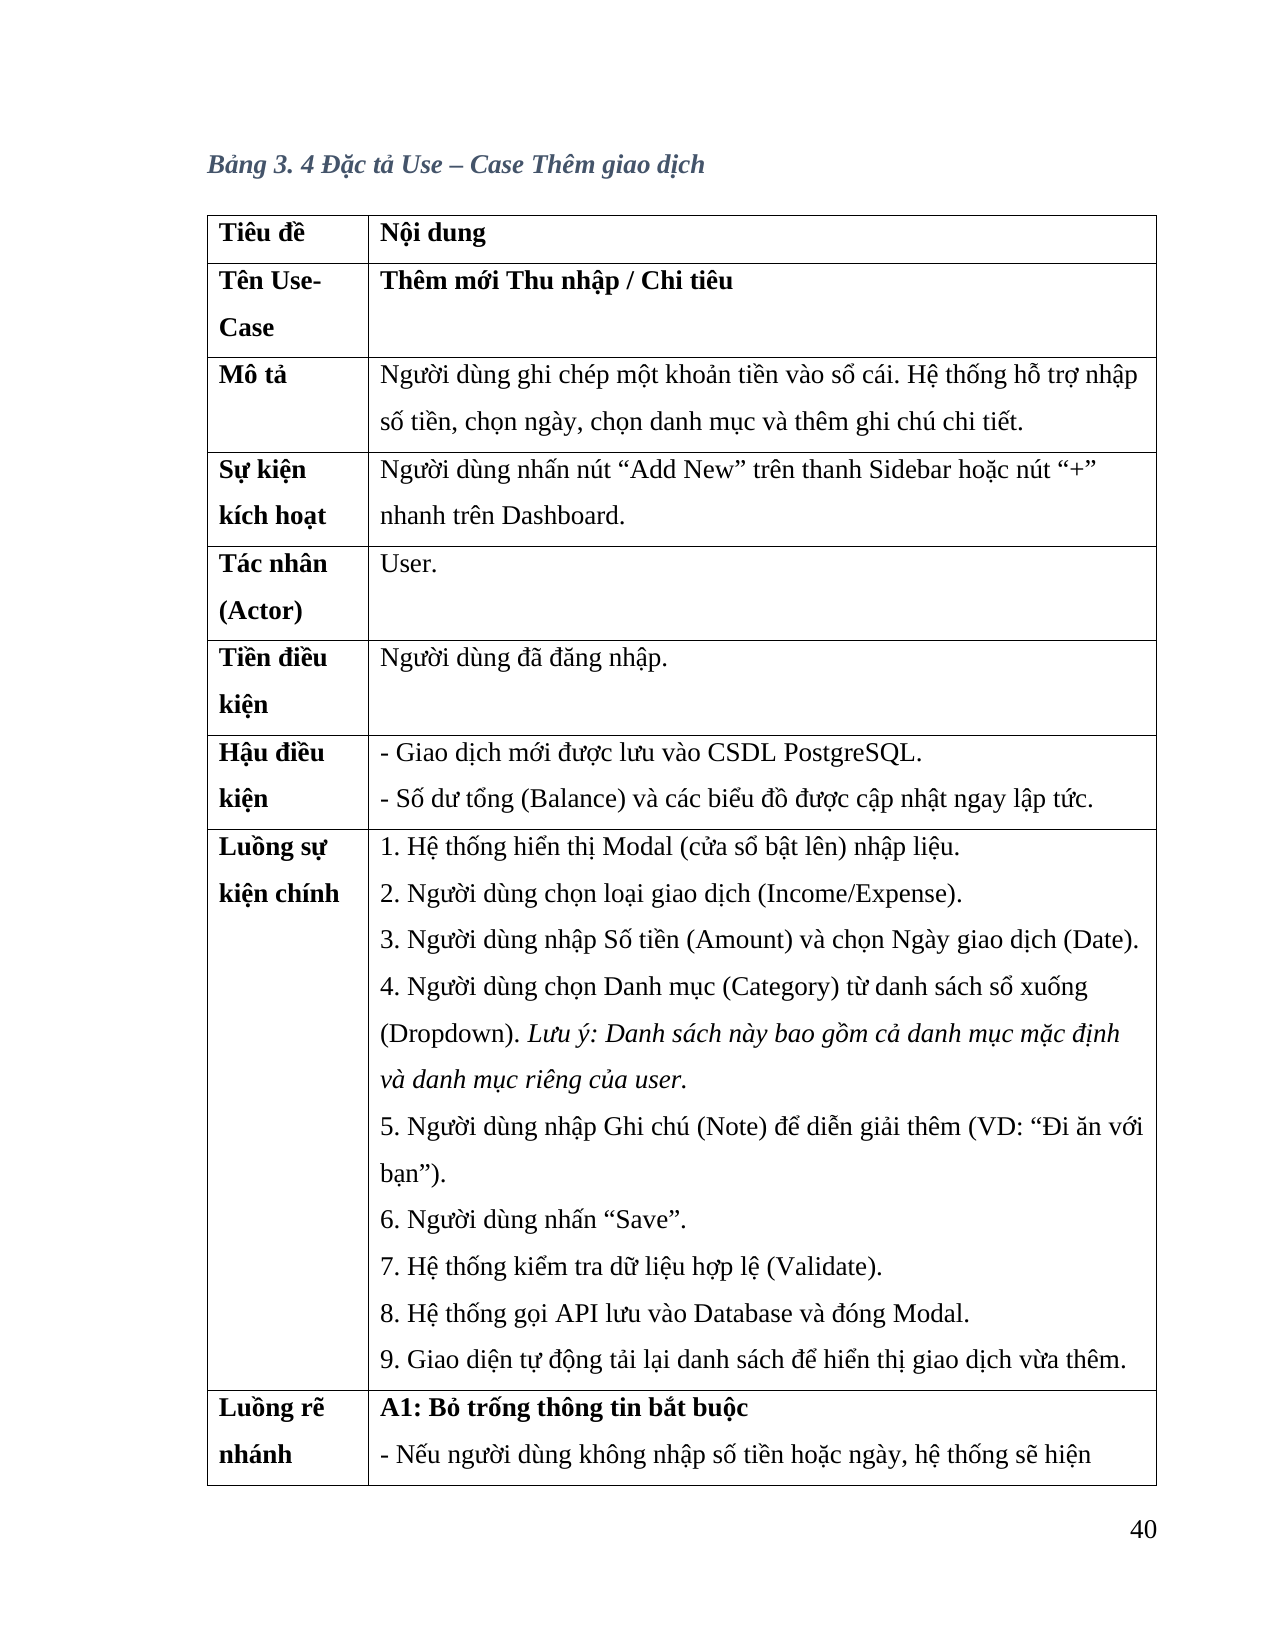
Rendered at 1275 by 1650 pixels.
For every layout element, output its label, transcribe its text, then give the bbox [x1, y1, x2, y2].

table_cell Mô tả [208, 358, 368, 452]
table_header Tiêu đề [208, 216, 368, 263]
table_cell Người dùng ghi chép một khoản tiền vào sổ cái. Hệ thống hỗ trợ nhập số tiền, chọn ngày, chọn danh mục và thêm ghi chú chi tiết. [369, 358, 1156, 452]
table_cell Sự kiện kích hoạt [208, 453, 368, 546]
table_cell - Giao dịch mới được lưu vào CSDL PostgreSQL. - Số dư tổng (Balance) và các biểu đồ được cập nhật ngay lập tức. [369, 736, 1156, 829]
table_cell Hậu điều kiện [208, 736, 368, 829]
text Bảng 3. 4 Đặc tả Use – Case Thêm giao dịch [207, 148, 1157, 179]
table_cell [369, 1391, 1156, 1484]
table_cell Thêm mới Thu nhập / Chi tiêu [369, 264, 1156, 357]
table_cell Người dùng nhấn nút “Add New” trên thanh Sidebar hoặc nút “+” nhanh trên Dashboard. [369, 453, 1156, 546]
table_cell Luồng rẽ nhánh [208, 1391, 368, 1484]
table_cell Người dùng đã đăng nhập. [369, 641, 1156, 735]
table_cell Luồng sự kiện chính [208, 830, 368, 1390]
table_cell 1. Hệ thống hiển thị Modal (cửa sổ bật lên) nhập liệu. 2. Người dùng chọn loại giao dịch (Income/Expense). 3. Người dùng nhập Số tiền (Amount) và chọn Ngày giao dịch (Date). 4. Người dùng chọn Danh mục (Category) từ danh sách sổ xuống (Dropdown). Lưu ý: Danh sách này bao gồm cả danh mục mặc định và danh mục riêng của user. 5. Người dùng nhập Ghi chú (Note) để diễn giải thêm (VD: “Đi ăn với bạn”). 6. Người dùng nhấn “Save”. 7. Hệ thống kiểm tra dữ liệu hợp lệ (Validate). 8. Hệ thống gọi API lưu vào Database và đóng Modal. 9. Giao diện tự động tải lại danh sách để hiển thị giao dịch vừa thêm. [369, 830, 1156, 1390]
table_cell Tên Use-Case [208, 264, 368, 357]
table_cell User. [369, 547, 1156, 640]
table_cell Tác nhân (Actor) [208, 547, 368, 640]
table_cell Tiền điều kiện [208, 641, 368, 735]
table_header Nội dung [369, 216, 1156, 263]
